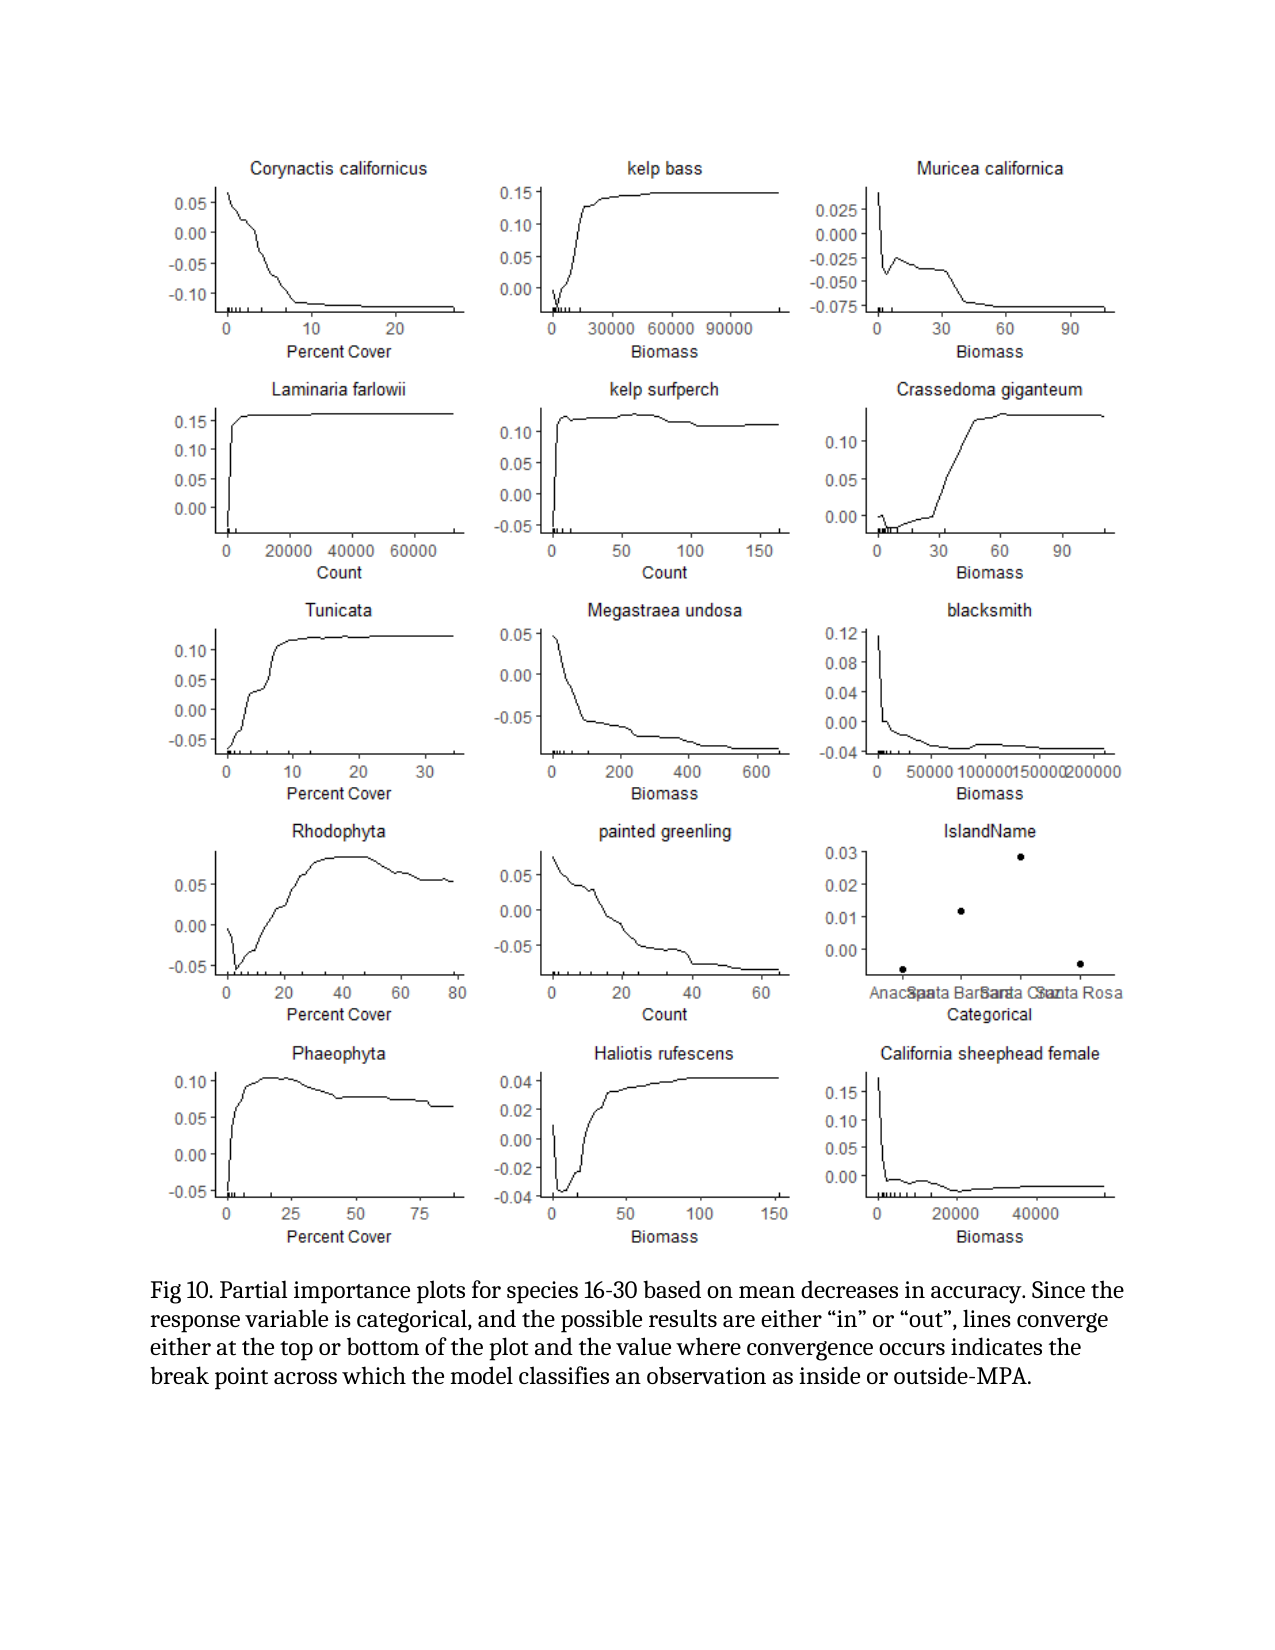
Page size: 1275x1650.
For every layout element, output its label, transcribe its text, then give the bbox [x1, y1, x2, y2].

text Fig 10. Partial importance plots for species 16-30 based on mean decreases in accuracy. Since the response variable is categorical, and the possible results are either “in” or “out”, lines converge either at the top or bottom of the plot and the value where convergence occurs indicates the break point across which the model classifies an observation as inside or outside-MPA. [150, 1276, 1125, 1391]
picture [150, 150, 1125, 1255]
